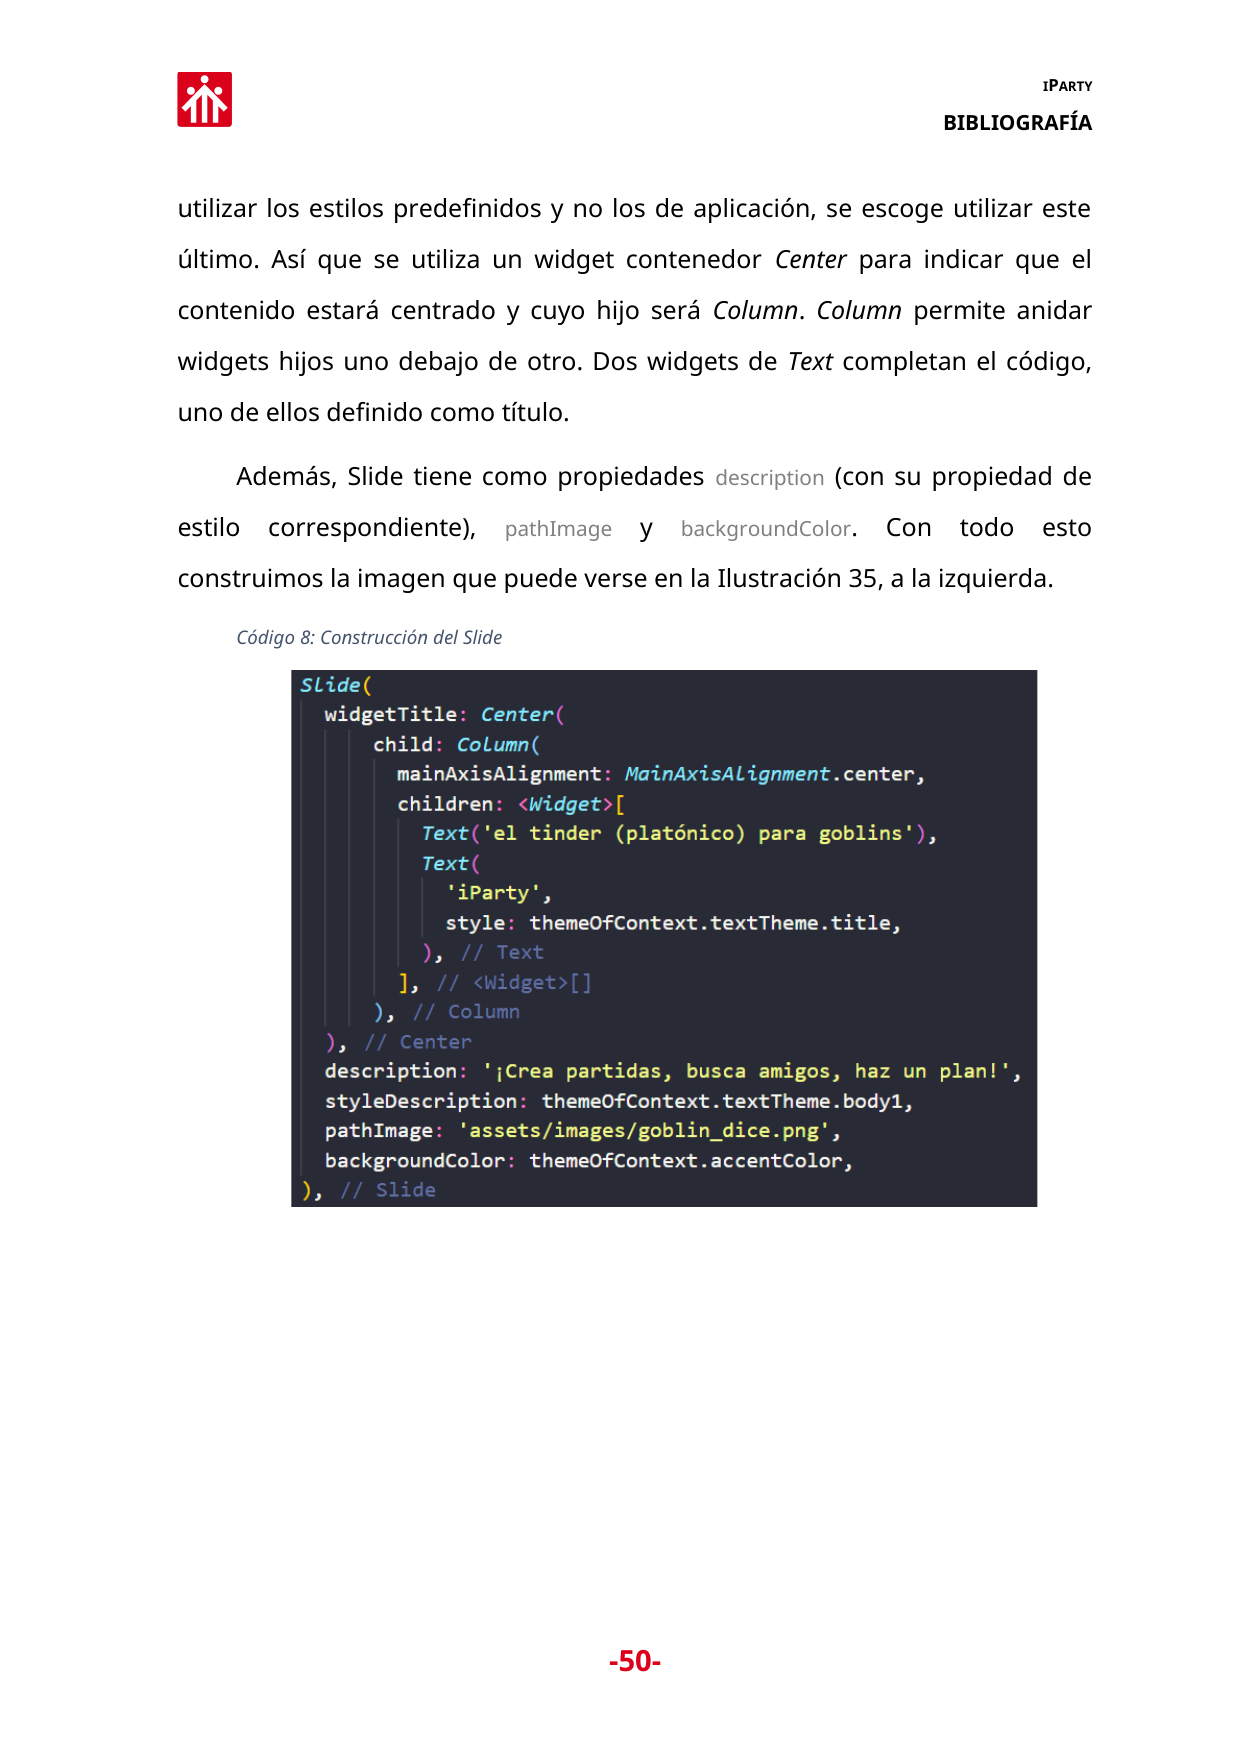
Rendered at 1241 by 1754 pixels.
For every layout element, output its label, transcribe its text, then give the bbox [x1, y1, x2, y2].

picture [177, 72, 232, 127]
picture [291, 670, 1038, 1207]
text Además, Slide tiene como propiedades description (con su propiedad de estilo correspondiente), pathImage y backgroundColor. Con todo esto construimos la imagen que puede verse en la Ilustración 21, a la izquierda. [177, 459, 1092, 595]
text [177, 191, 1092, 429]
